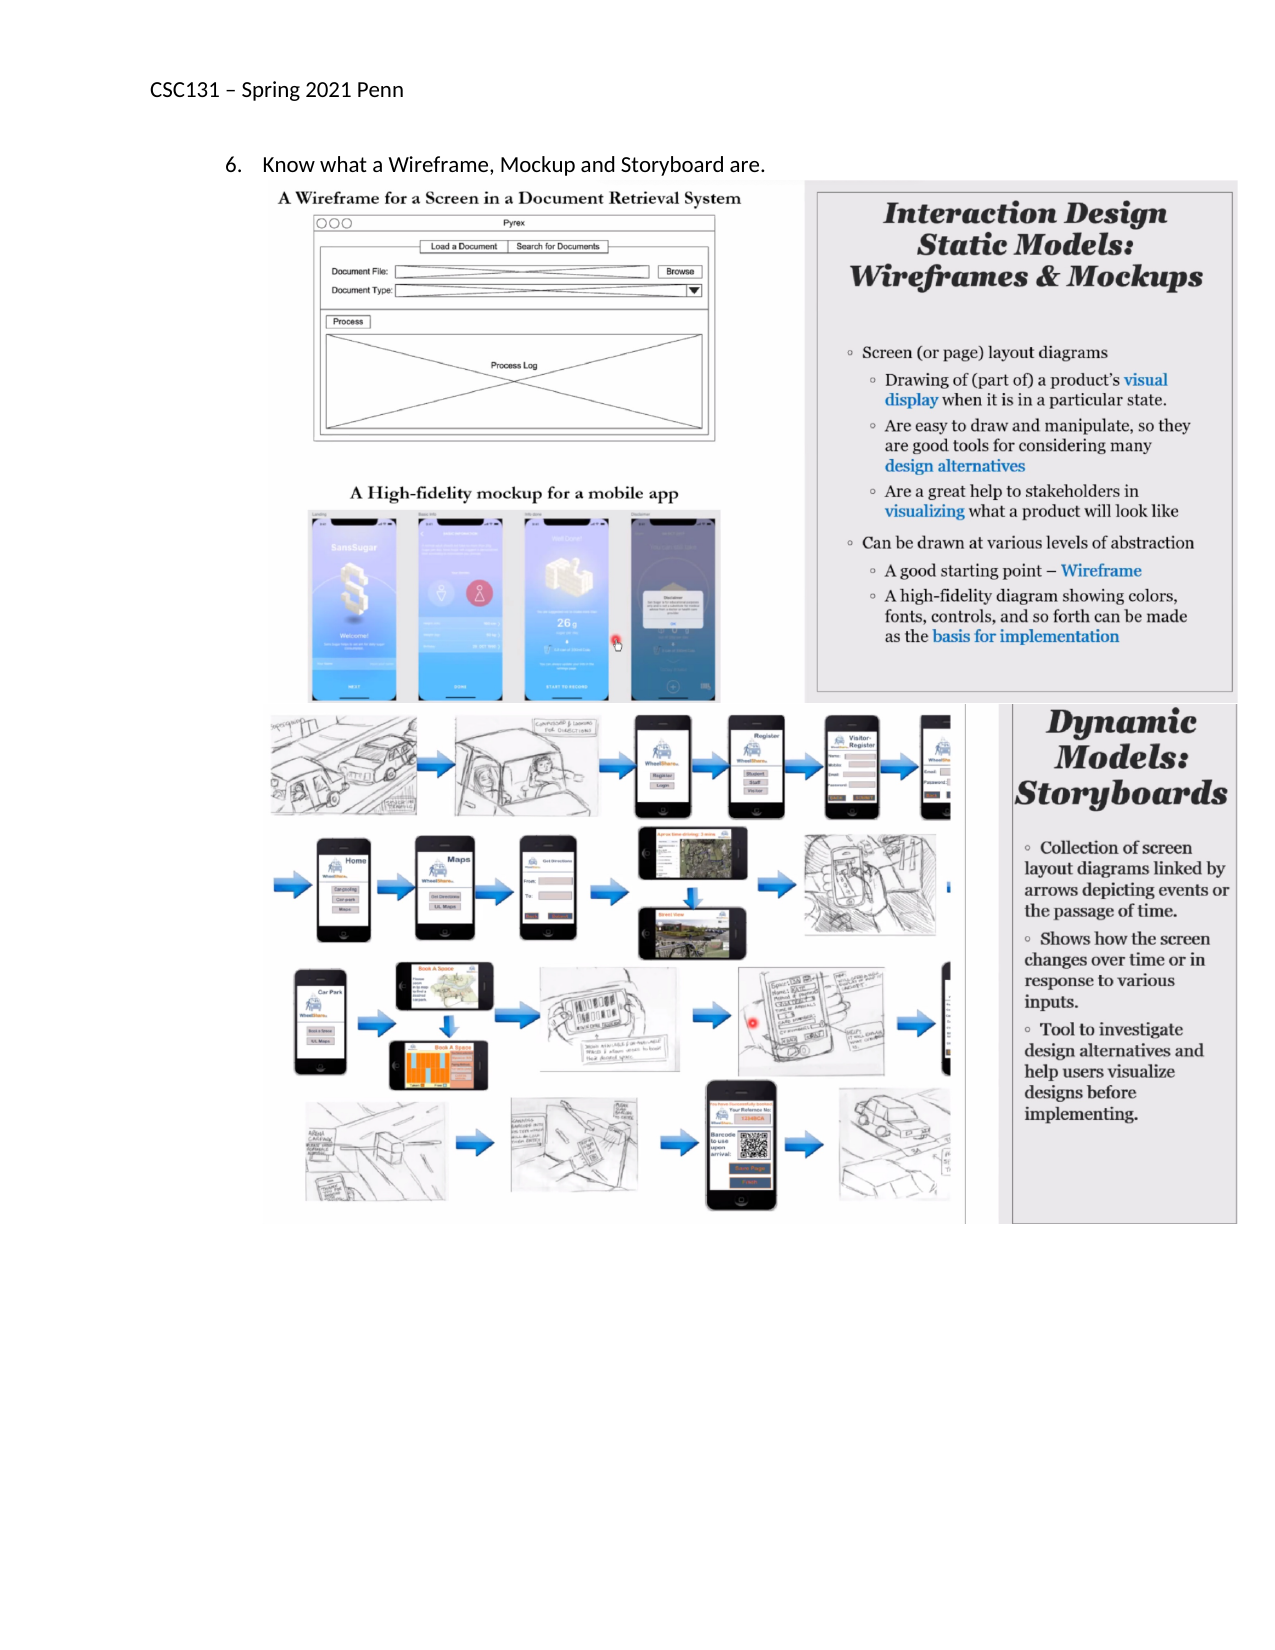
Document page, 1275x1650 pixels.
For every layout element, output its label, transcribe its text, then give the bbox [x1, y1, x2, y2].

picture [262, 180, 1238, 703]
picture [262, 704, 1238, 1224]
